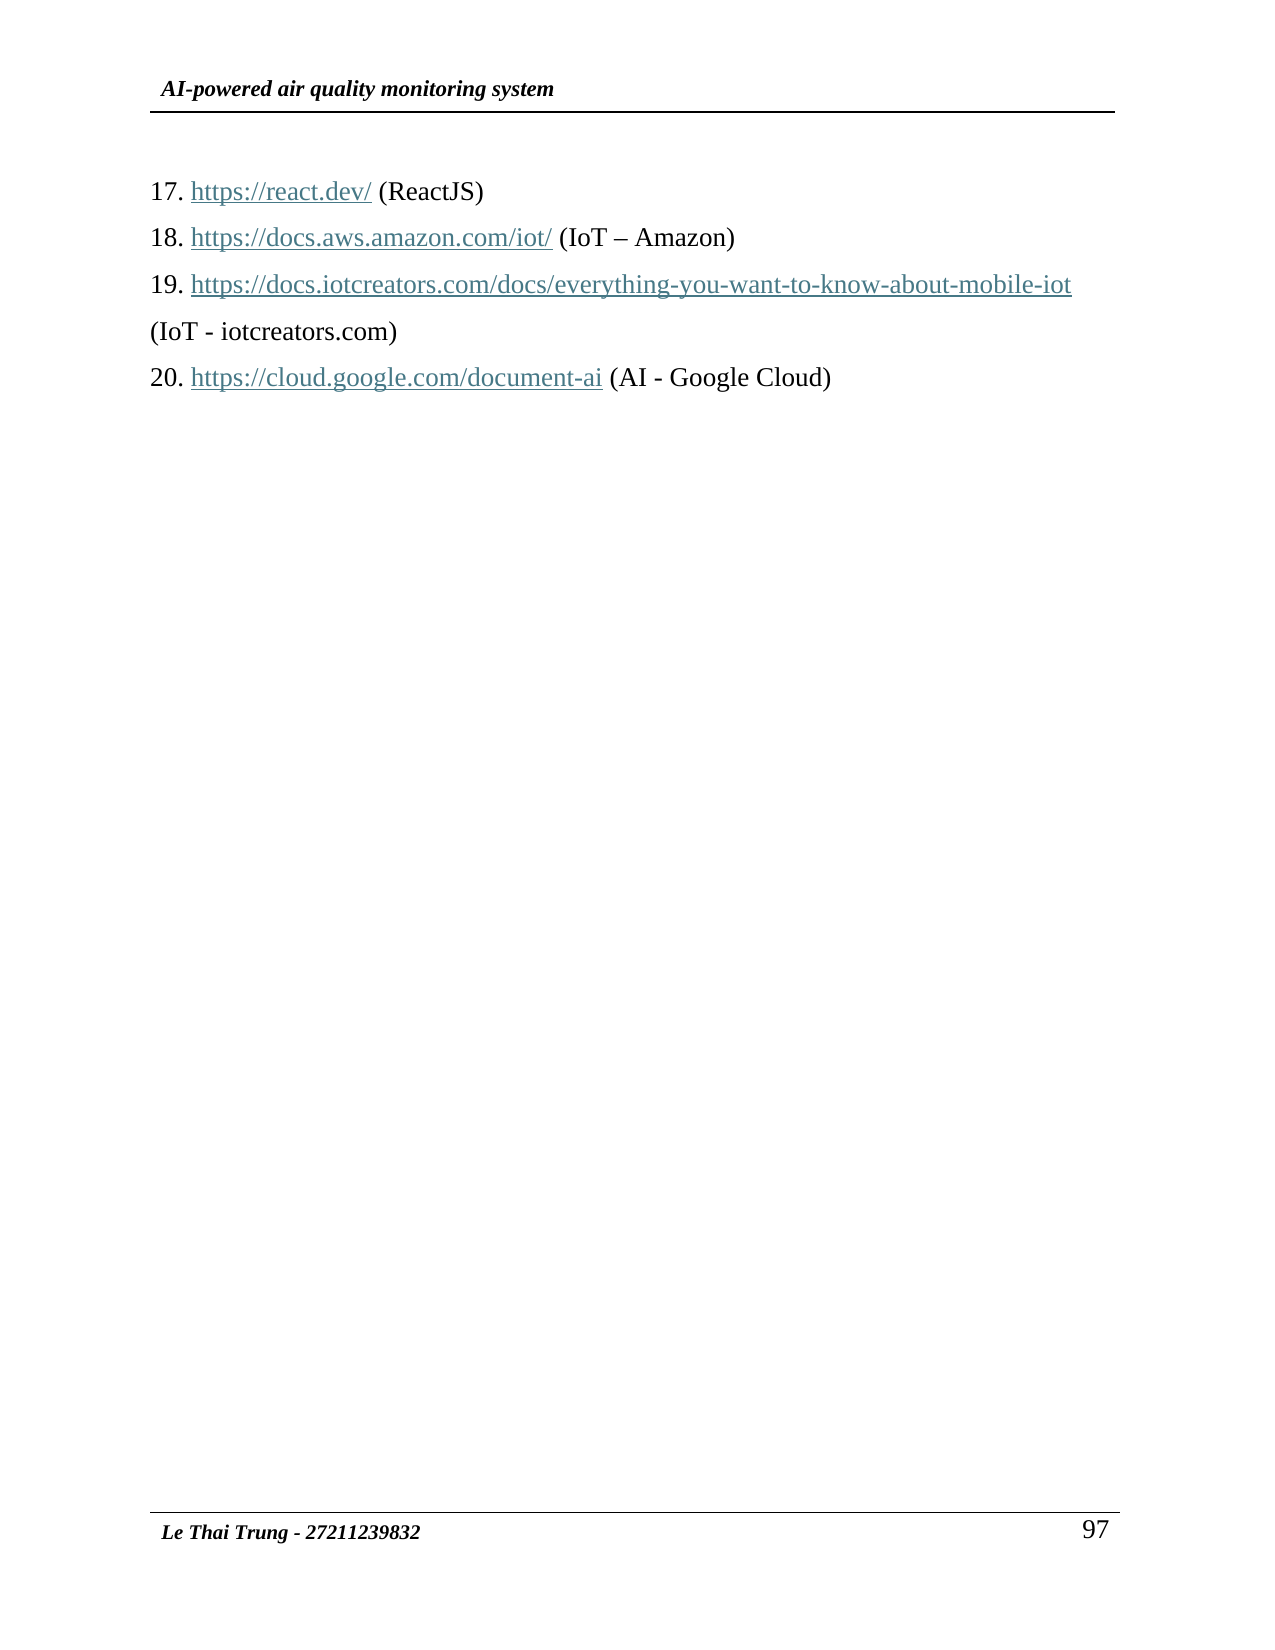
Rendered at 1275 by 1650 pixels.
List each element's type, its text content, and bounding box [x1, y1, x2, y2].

text 18. https://docs.aws.amazon.com/iot/ (IoT – Amazon) [150, 221, 1125, 253]
text 17. https://react.dev/ (ReactJS) [150, 175, 1125, 206]
text 20. https://cloud.google.com/document-ai (AI - Google Cloud) [150, 361, 1125, 393]
text 19. https://docs.iotcreators.com/docs/everything-you-want-to-know-about-mobile-iot (IoT - iotcreators.com) [150, 268, 1125, 346]
